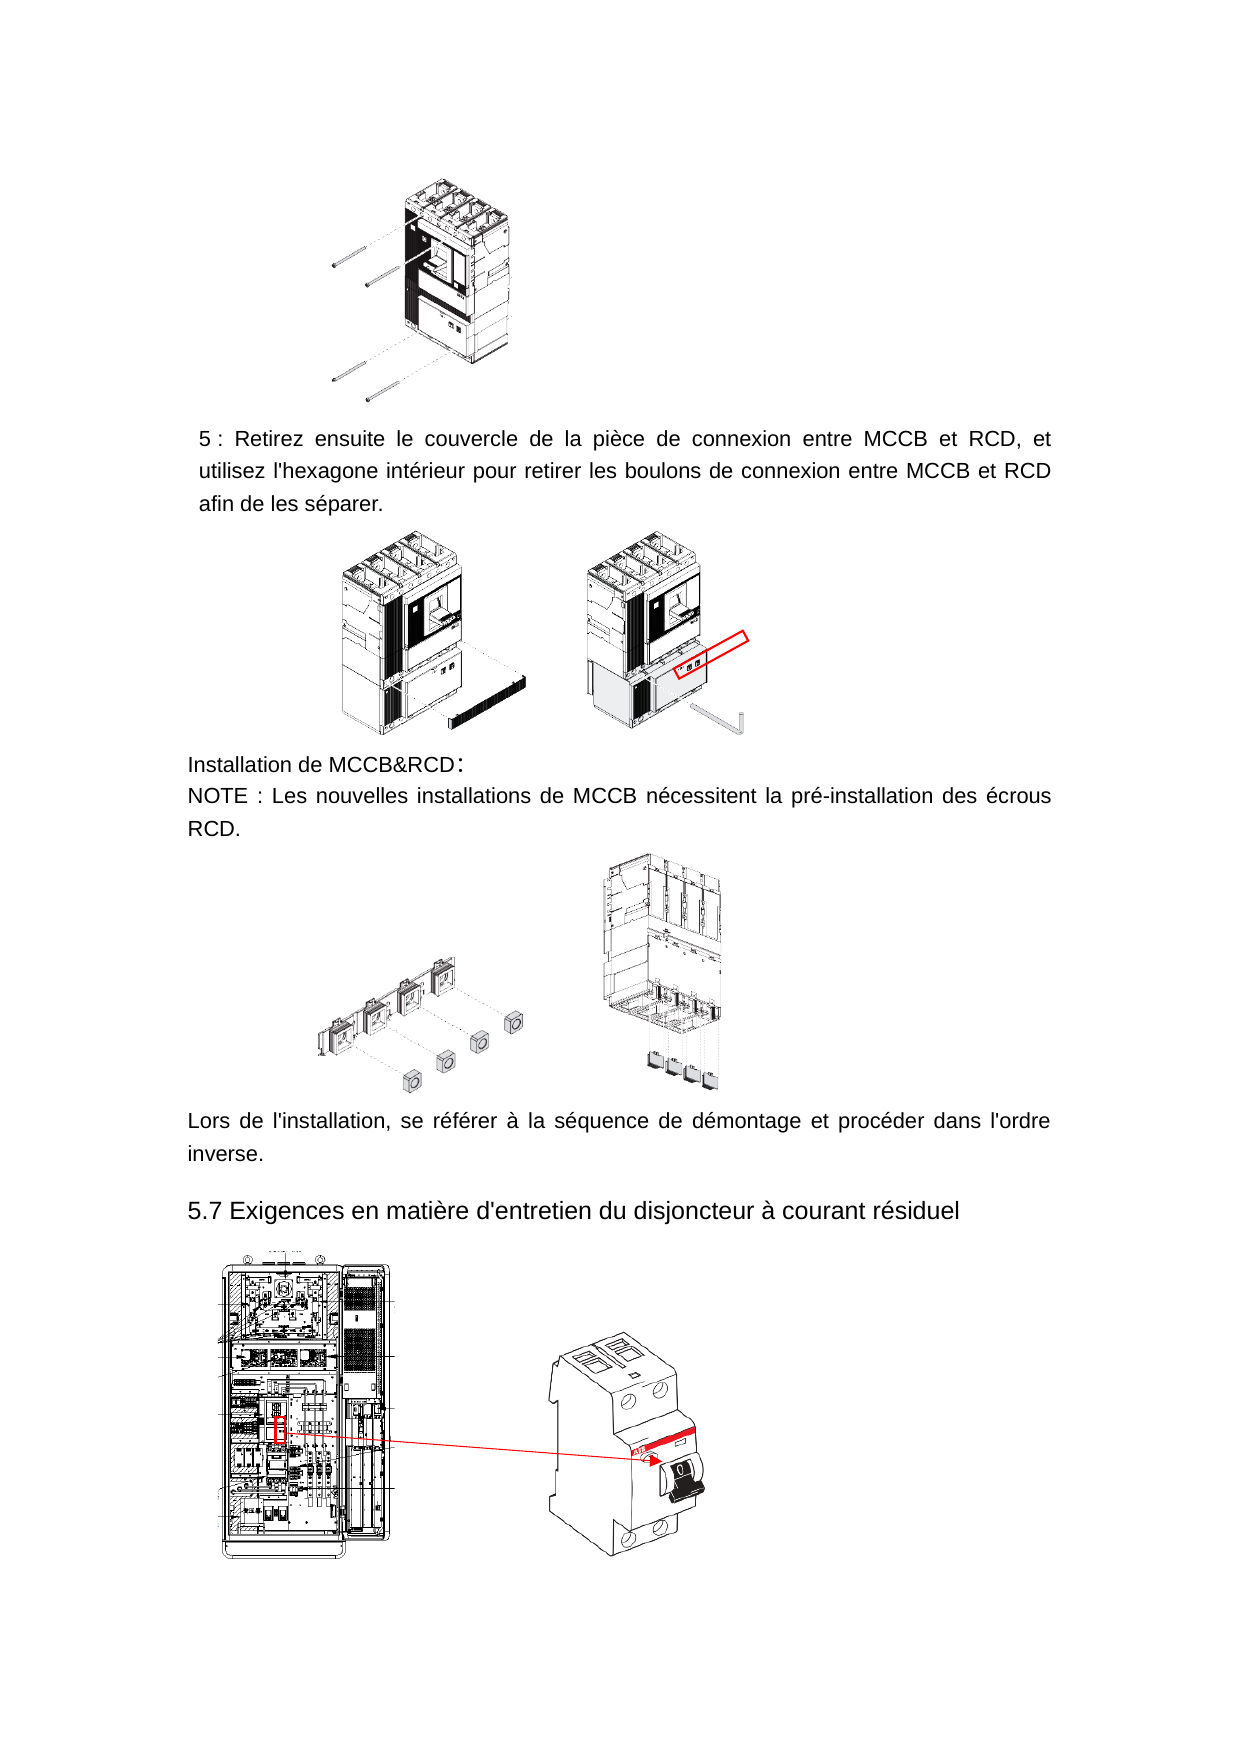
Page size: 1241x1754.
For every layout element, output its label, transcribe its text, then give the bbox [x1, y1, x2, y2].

subtitle 5.7 Exigences en matière d'entretien du disjoncteur à courant résiduel [187, 1194, 1053, 1227]
picture [522, 1330, 725, 1560]
picture [584, 852, 741, 1096]
picture [321, 174, 512, 410]
picture [318, 955, 524, 1096]
picture [277, 1418, 284, 1442]
picture [217, 1251, 395, 1560]
text Lors de l'installation, se référer à la séquence de démontage et procéder dans l'ordre inverse. [187, 1104, 1053, 1169]
picture [581, 529, 748, 737]
text Installation de MCCB&RCD： [187, 747, 1053, 779]
picture [676, 633, 746, 676]
text NOTE : Les nouvelles installations de MCCB nécessitent la pré-installation des écrous RCD. [187, 779, 1053, 844]
text 5 : Retirez ensuite le couvercle de la pièce de connexion entre MCCB et RCD, et utilisez l'hexagone intérieur pour retirer les boulons de connexion entre MCCB et RCD afin de les séparer. [199, 422, 1053, 519]
picture [340, 530, 527, 737]
